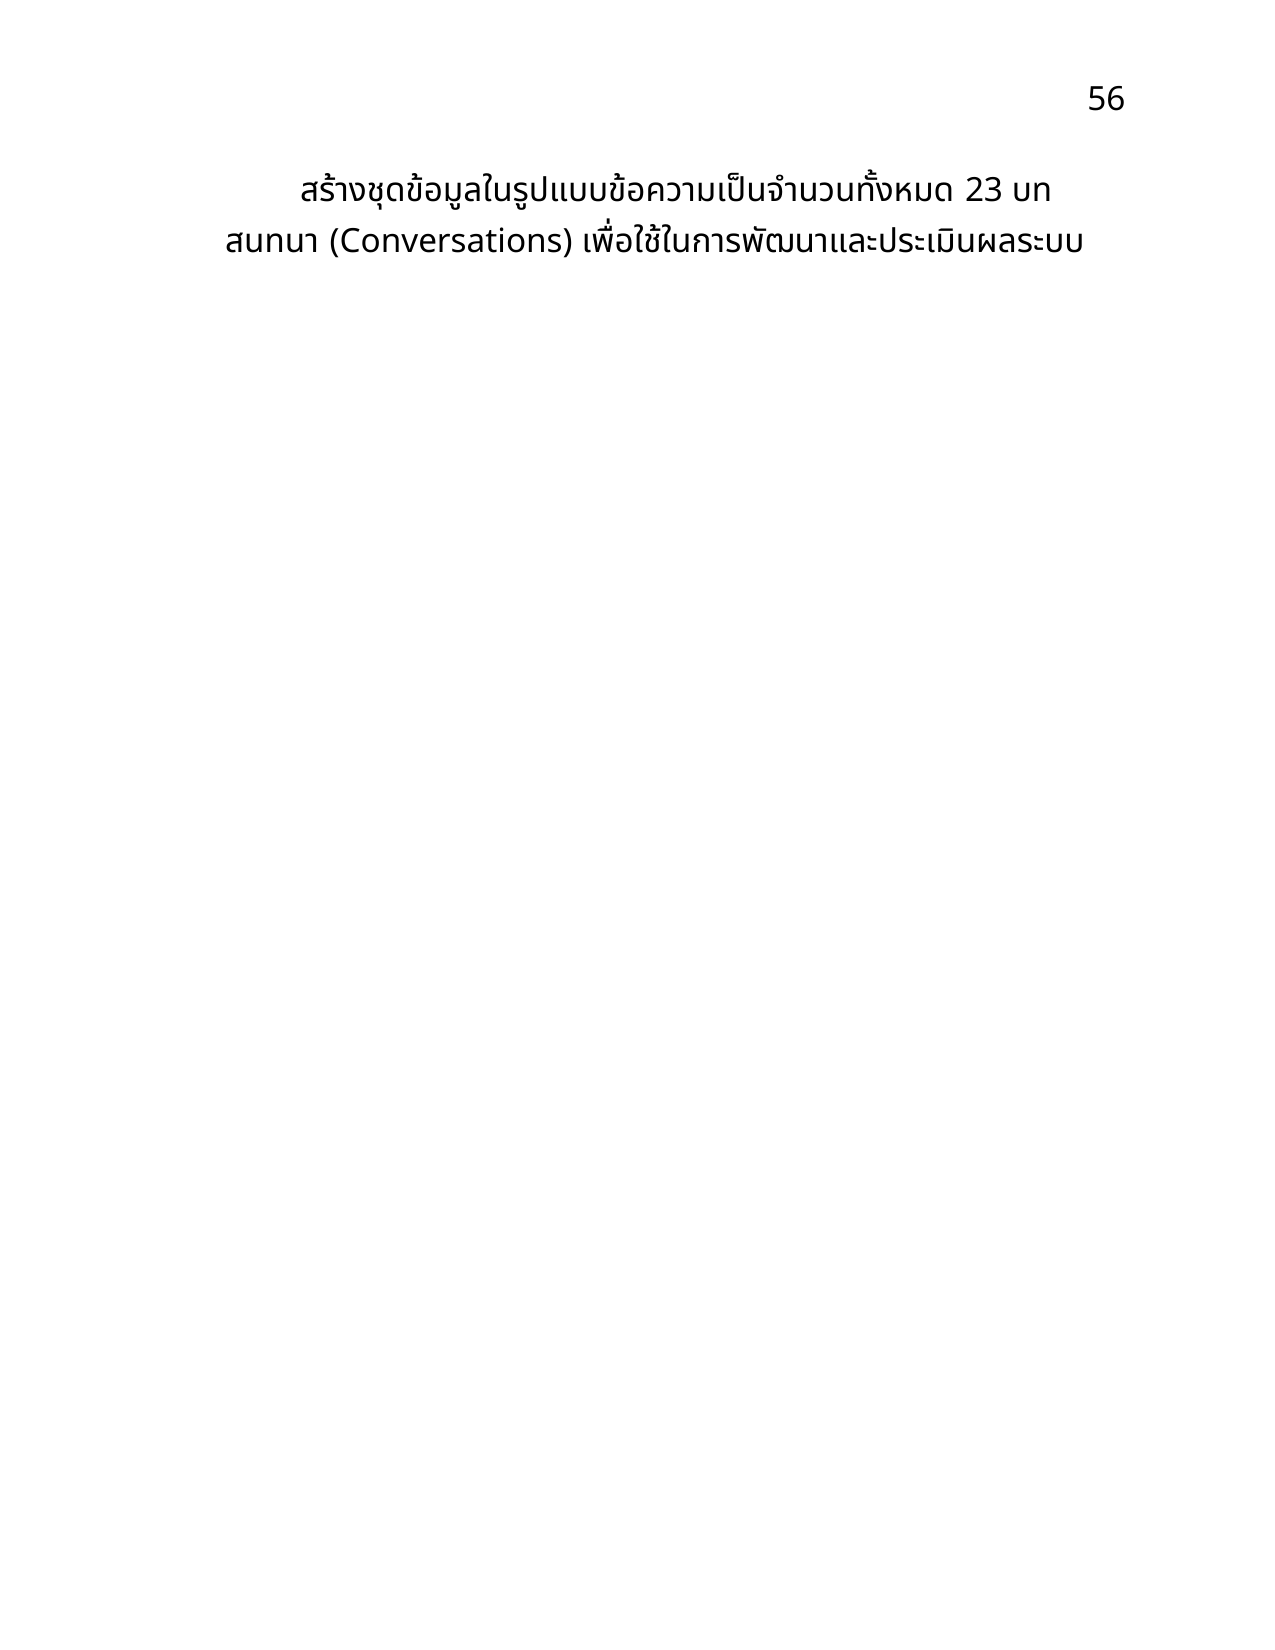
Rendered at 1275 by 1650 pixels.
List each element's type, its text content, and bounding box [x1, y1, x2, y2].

text สร้างชุดข้อมูลในรูปแบบข้อความเป็นจำนวนทั้งหมด 23 บทสนทนา (Conversations) เพื่อใช้ในการพัฒนาและประเมินผลระบบ [225, 166, 1125, 267]
